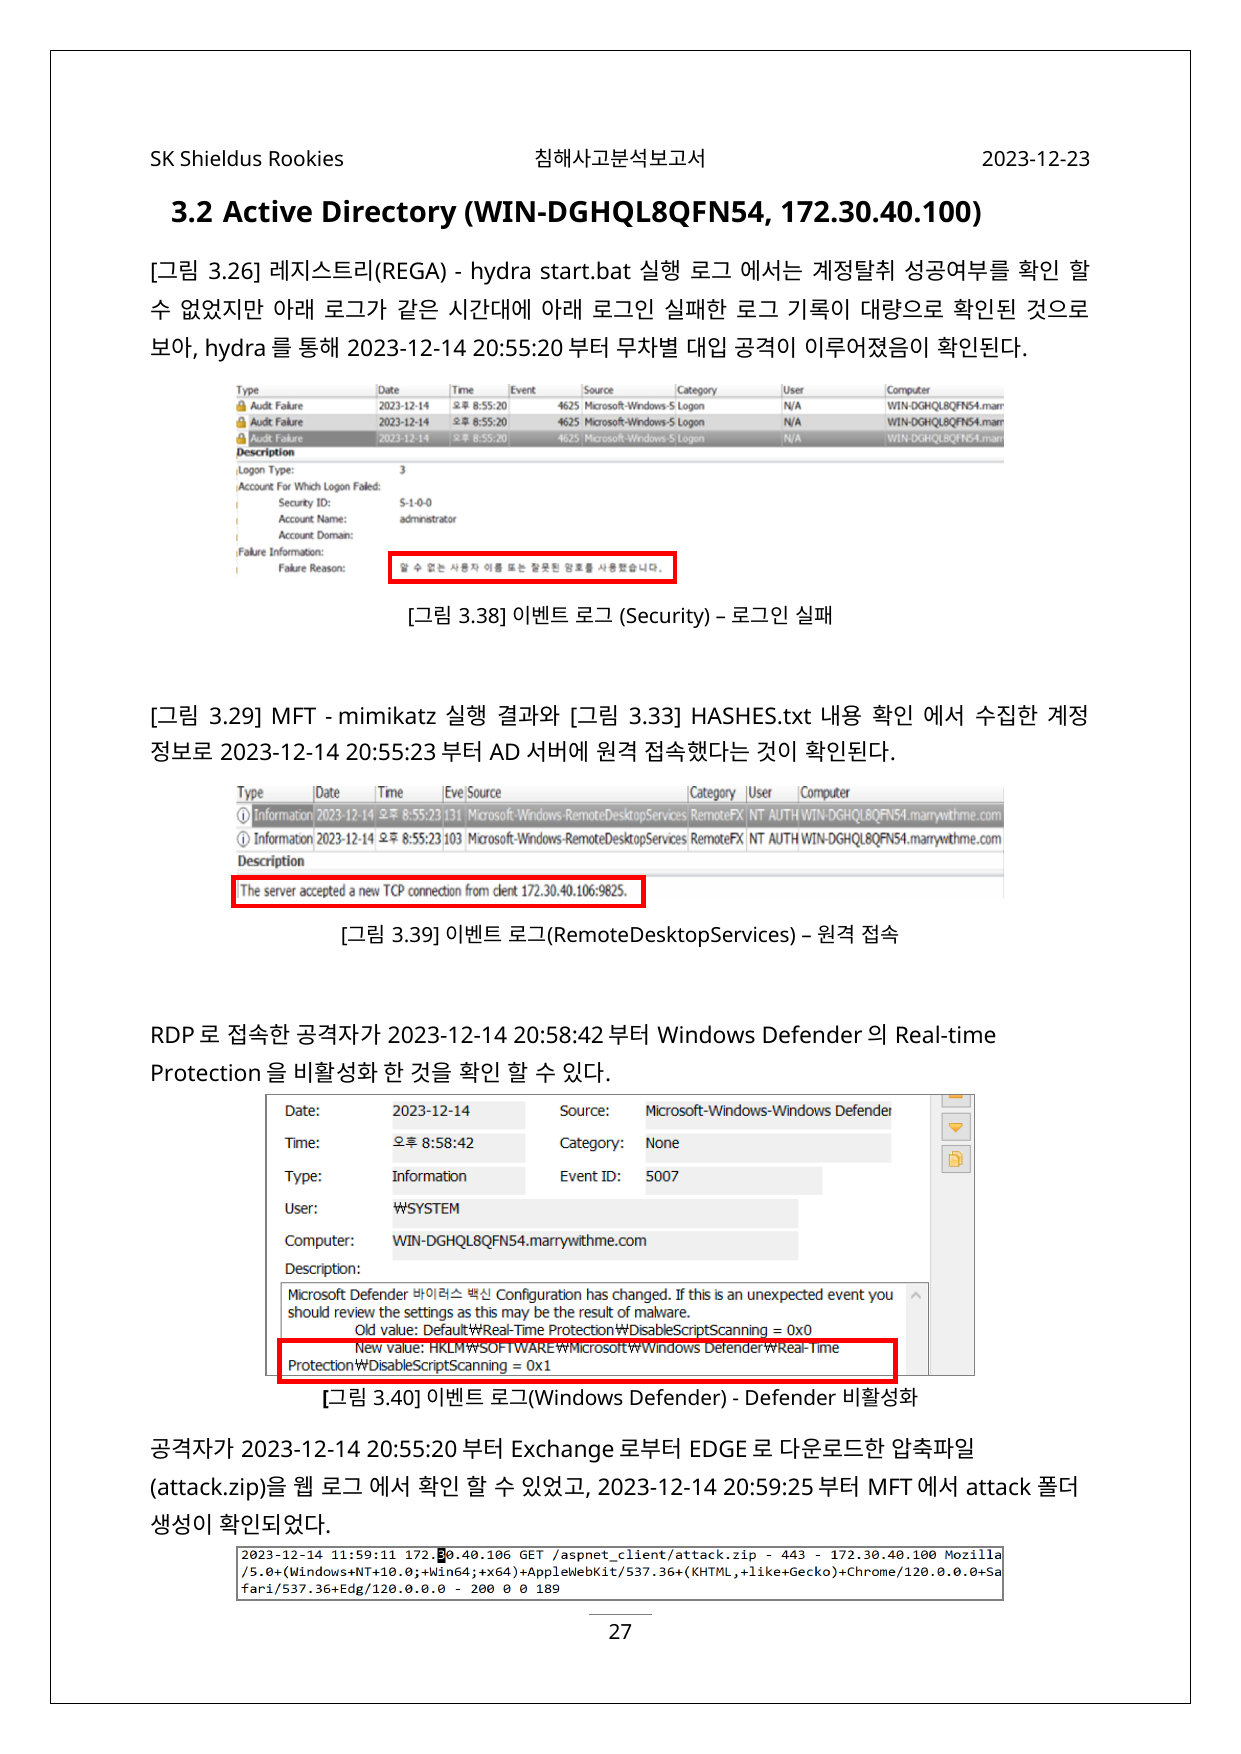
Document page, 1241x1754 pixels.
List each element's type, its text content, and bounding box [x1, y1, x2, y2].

picture [267, 1095, 974, 1375]
picture [392, 556, 673, 579]
text RDP로 접속한 공격자가 2023-12-14 20:58:42부터 Windows Defender의 Real-time Protection을 비활성화 한 것을 확인 할 수 있다. [150, 1017, 1090, 1089]
picture [282, 1343, 893, 1375]
picture [236, 384, 1004, 579]
subtitle Active Directory (WIN-DGHQL8QFN54, 172.30.40.100) [171, 191, 1069, 231]
picture [238, 1548, 1002, 1599]
picture [236, 786, 1004, 898]
text 공격자가 2023-12-14 20:55:20부터 Exchange로부터 EDGE로 다운로드한 압축파일(attack.zip)을 웹 로그 에서 확인 할 수 있었고, 2023-12-14 20:59:25부터 MFT에서 attack 폴더 생성이 확인되었다. [150, 1431, 1090, 1541]
picture [236, 880, 641, 898]
